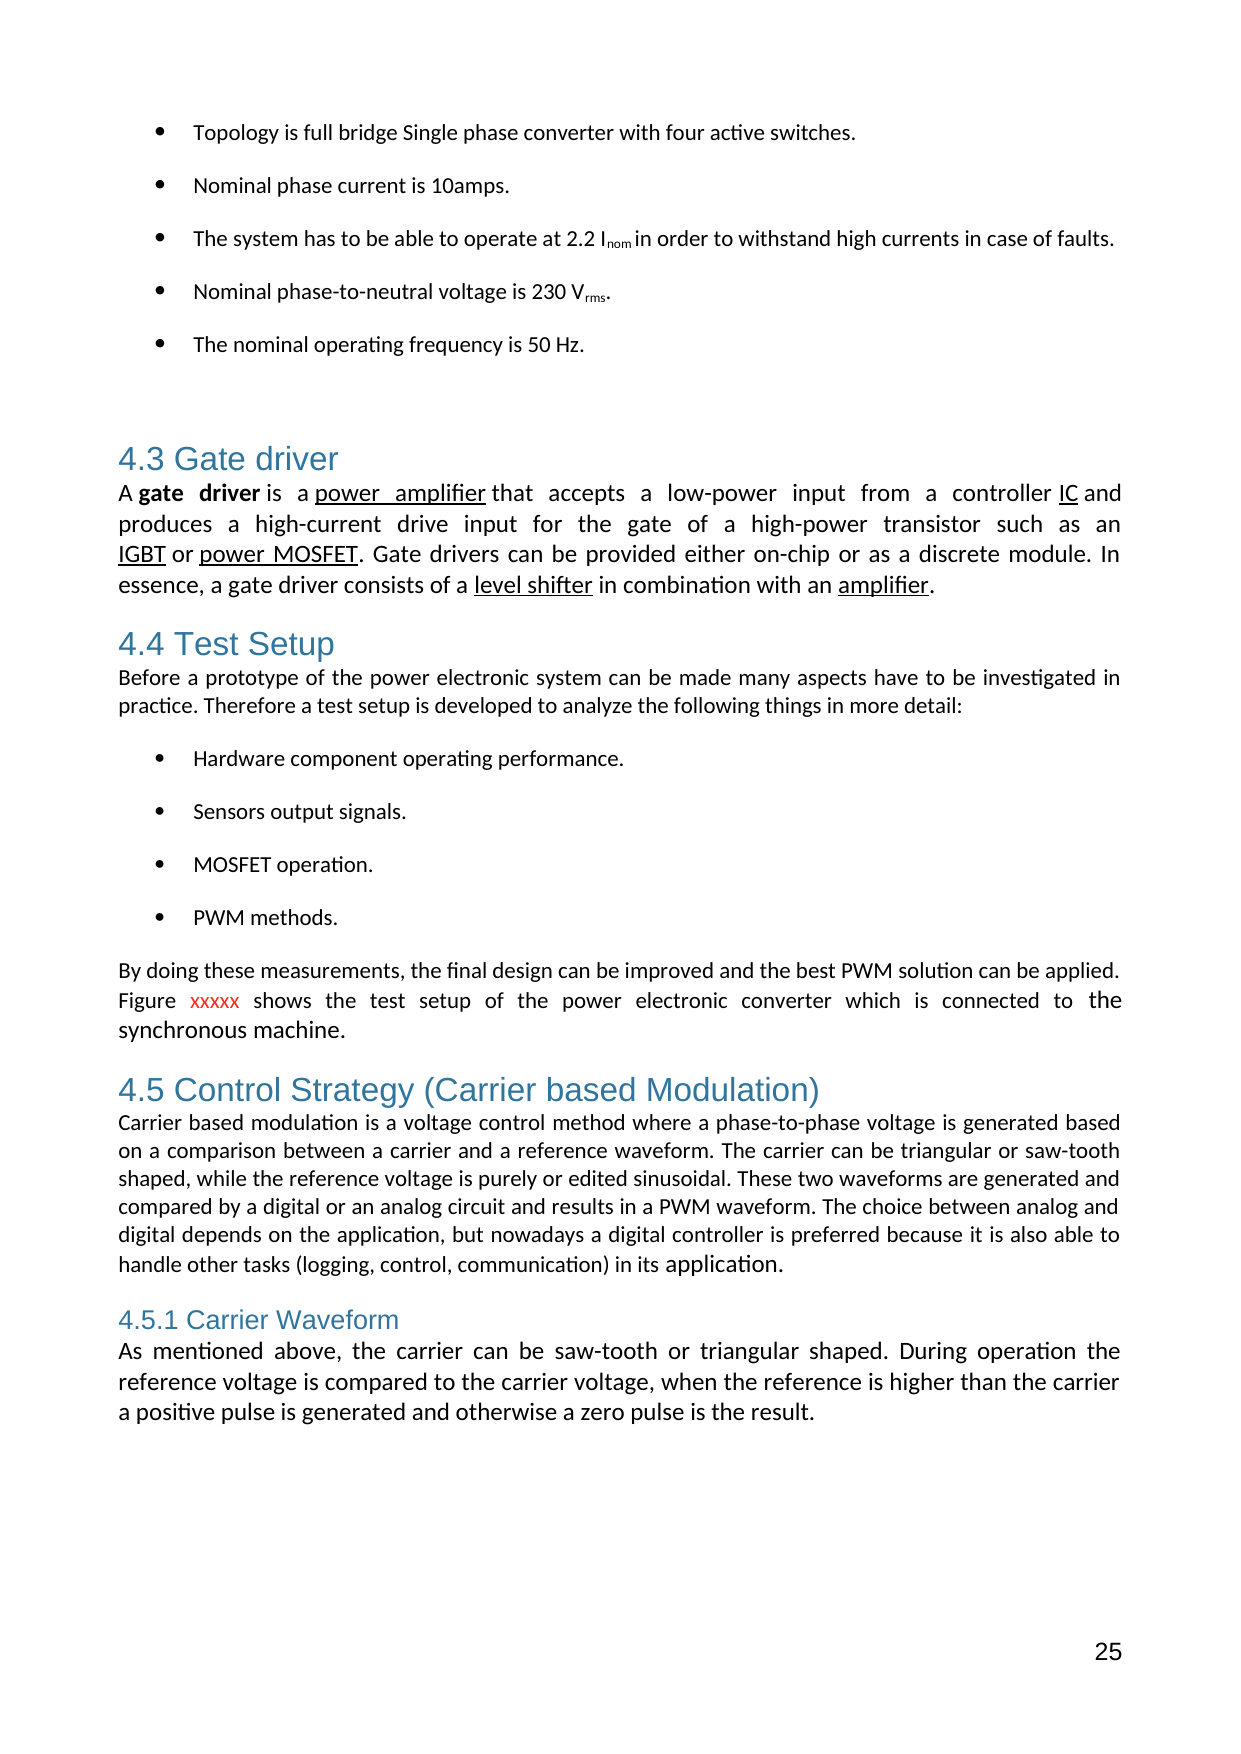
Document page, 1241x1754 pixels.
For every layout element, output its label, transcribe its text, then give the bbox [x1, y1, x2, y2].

text By doing these measurements, the final design can be improved and the best PWM solution can be applied. Figure xxxxx shows the test setup of the power electronic converter which is connected to the synchronous machine. [118, 956, 1122, 1045]
list Nominal phase current is 10amps. [156, 171, 1122, 199]
list PWM methods. [156, 903, 1122, 931]
list The system has to be able to operate at 2.2 Inom in order to withstand high currents in case of faults. [156, 224, 1122, 252]
subtitle 4.3 Gate driver [118, 439, 1122, 477]
list Nominal phase-to-neutral voltage is 230 Vrms. [156, 277, 1122, 305]
list Topology is full bridge Single phase converter with four active switches. [156, 118, 1122, 146]
list Sensors output signals. [156, 797, 1122, 825]
text As mentioned above, the carrier can be saw-tooth or triangular shaped. During operation the reference voltage is compared to the carrier voltage, when the reference is higher than the carrier a positive pulse is generated and otherwise a zero pulse is the result. [118, 1335, 1122, 1427]
subtitle 4.5 Control Strategy (Carrier based Modulation) [118, 1070, 1122, 1108]
subtitle 4.4 Test Setup [118, 624, 1122, 663]
list Hardware component operating performance. [156, 744, 1122, 772]
text Carrier based modulation is a voltage control method where a phase-to-phase voltage is generated based on a comparison between a carrier and a reference waveform. The carrier can be triangular or saw-tooth shaped, while the reference voltage is purely or edited sinusoidal. These two waveforms are generated and compared by a digital or an analog circuit and results in a PWM waveform. The choice between analog and digital depends on the application, but nowadays a digital controller is preferred because it is also able to handle other tasks (logging, control, communication) in its application. [118, 1108, 1122, 1279]
text Before a prototype of the power electronic system can be made many aspects have to be investigated in practice. Therefore a test setup is developed to analyze the following things in more detail: [118, 663, 1122, 719]
subtitle 4.5.1 Carrier Waveform [118, 1304, 1122, 1335]
list The nominal operating frequency is 50 Hz. [156, 330, 1122, 358]
text A gate driver is a power amplifier that accepts a low-power input from a controller IC and produces a high-current drive input for the gate of a high-power transistor such as an IGBT or power MOSFET. Gate drivers can be provided either on-chip or as a discrete module. In essence, a gate driver consists of a level shifter in combination with an amplifier. [118, 477, 1122, 599]
list MOSFET operation. [156, 850, 1122, 878]
